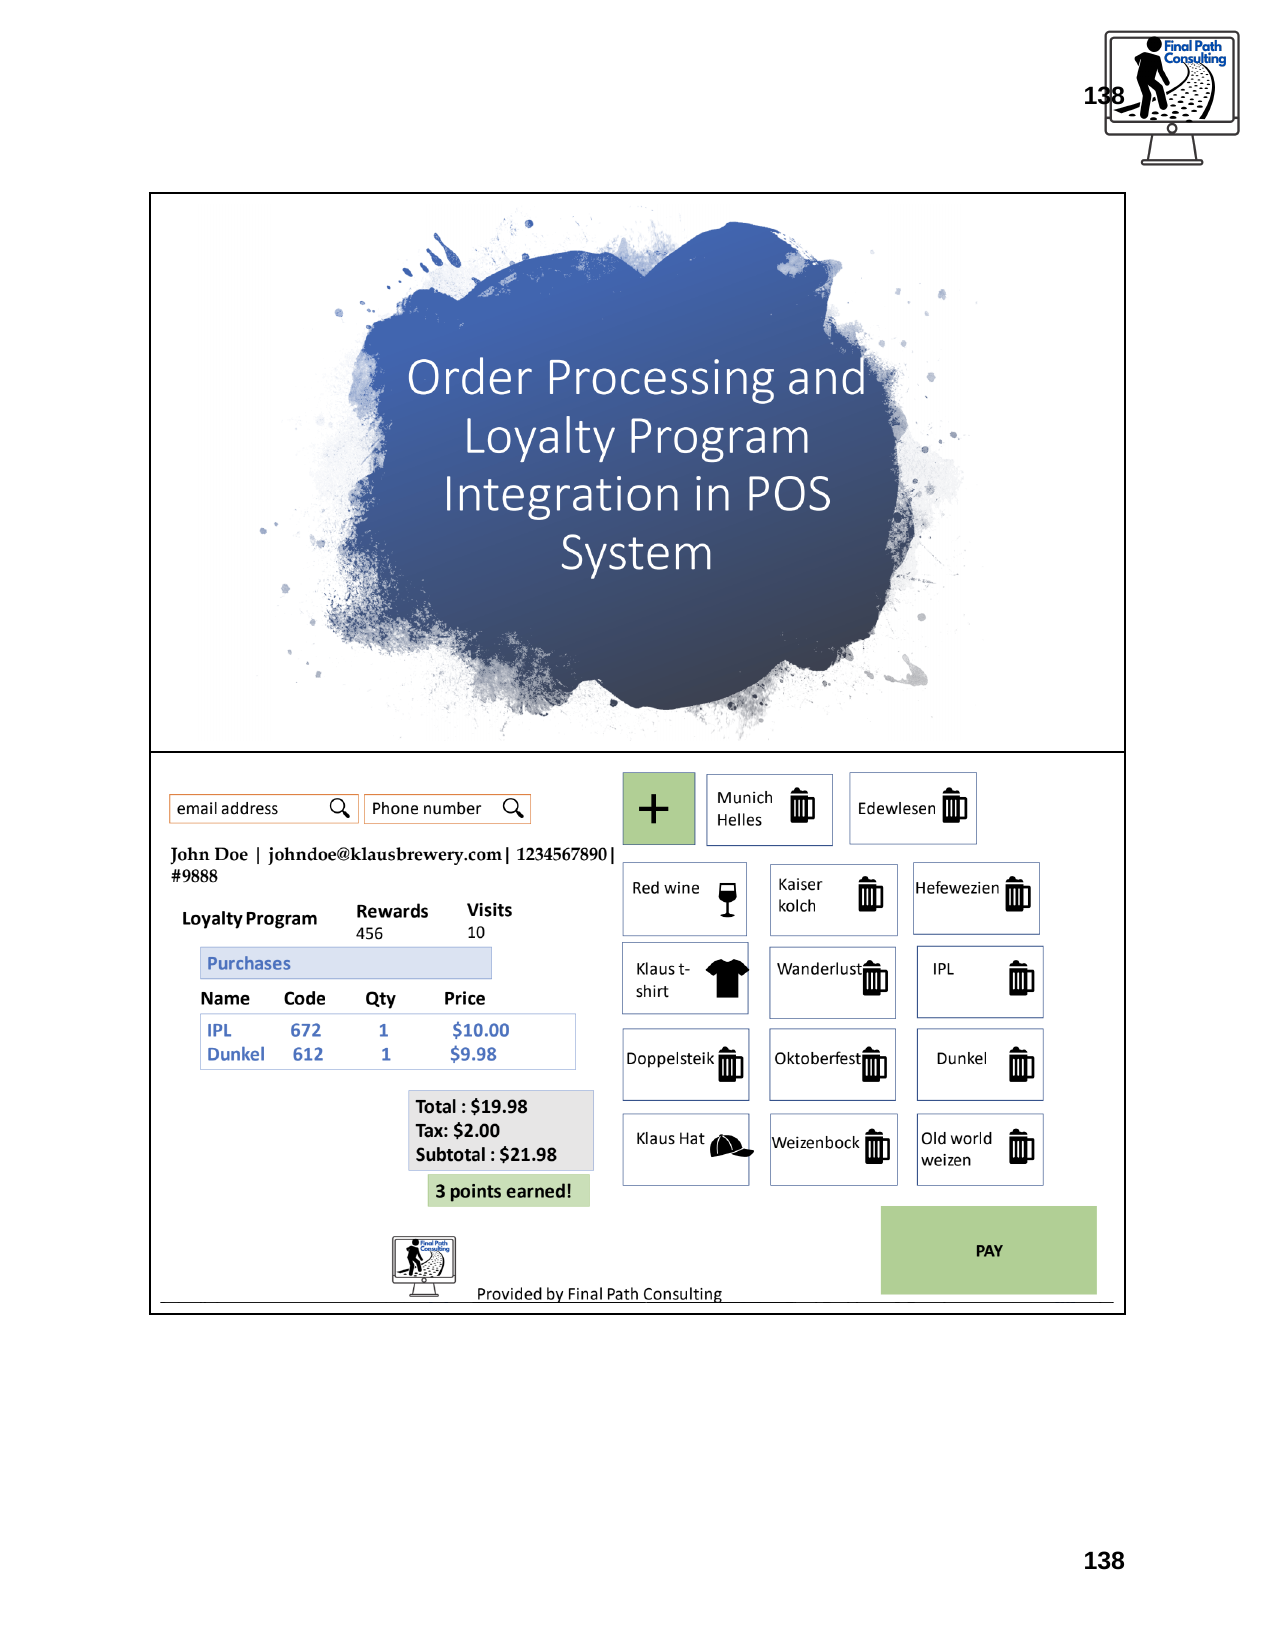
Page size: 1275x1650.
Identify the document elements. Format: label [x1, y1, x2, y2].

table_cell [151, 194, 1124, 751]
picture [1098, 18, 1247, 174]
picture [160, 204, 1114, 741]
picture [160, 763, 1114, 1303]
picture [1098, 89, 1106, 101]
table_cell [151, 753, 1124, 1313]
